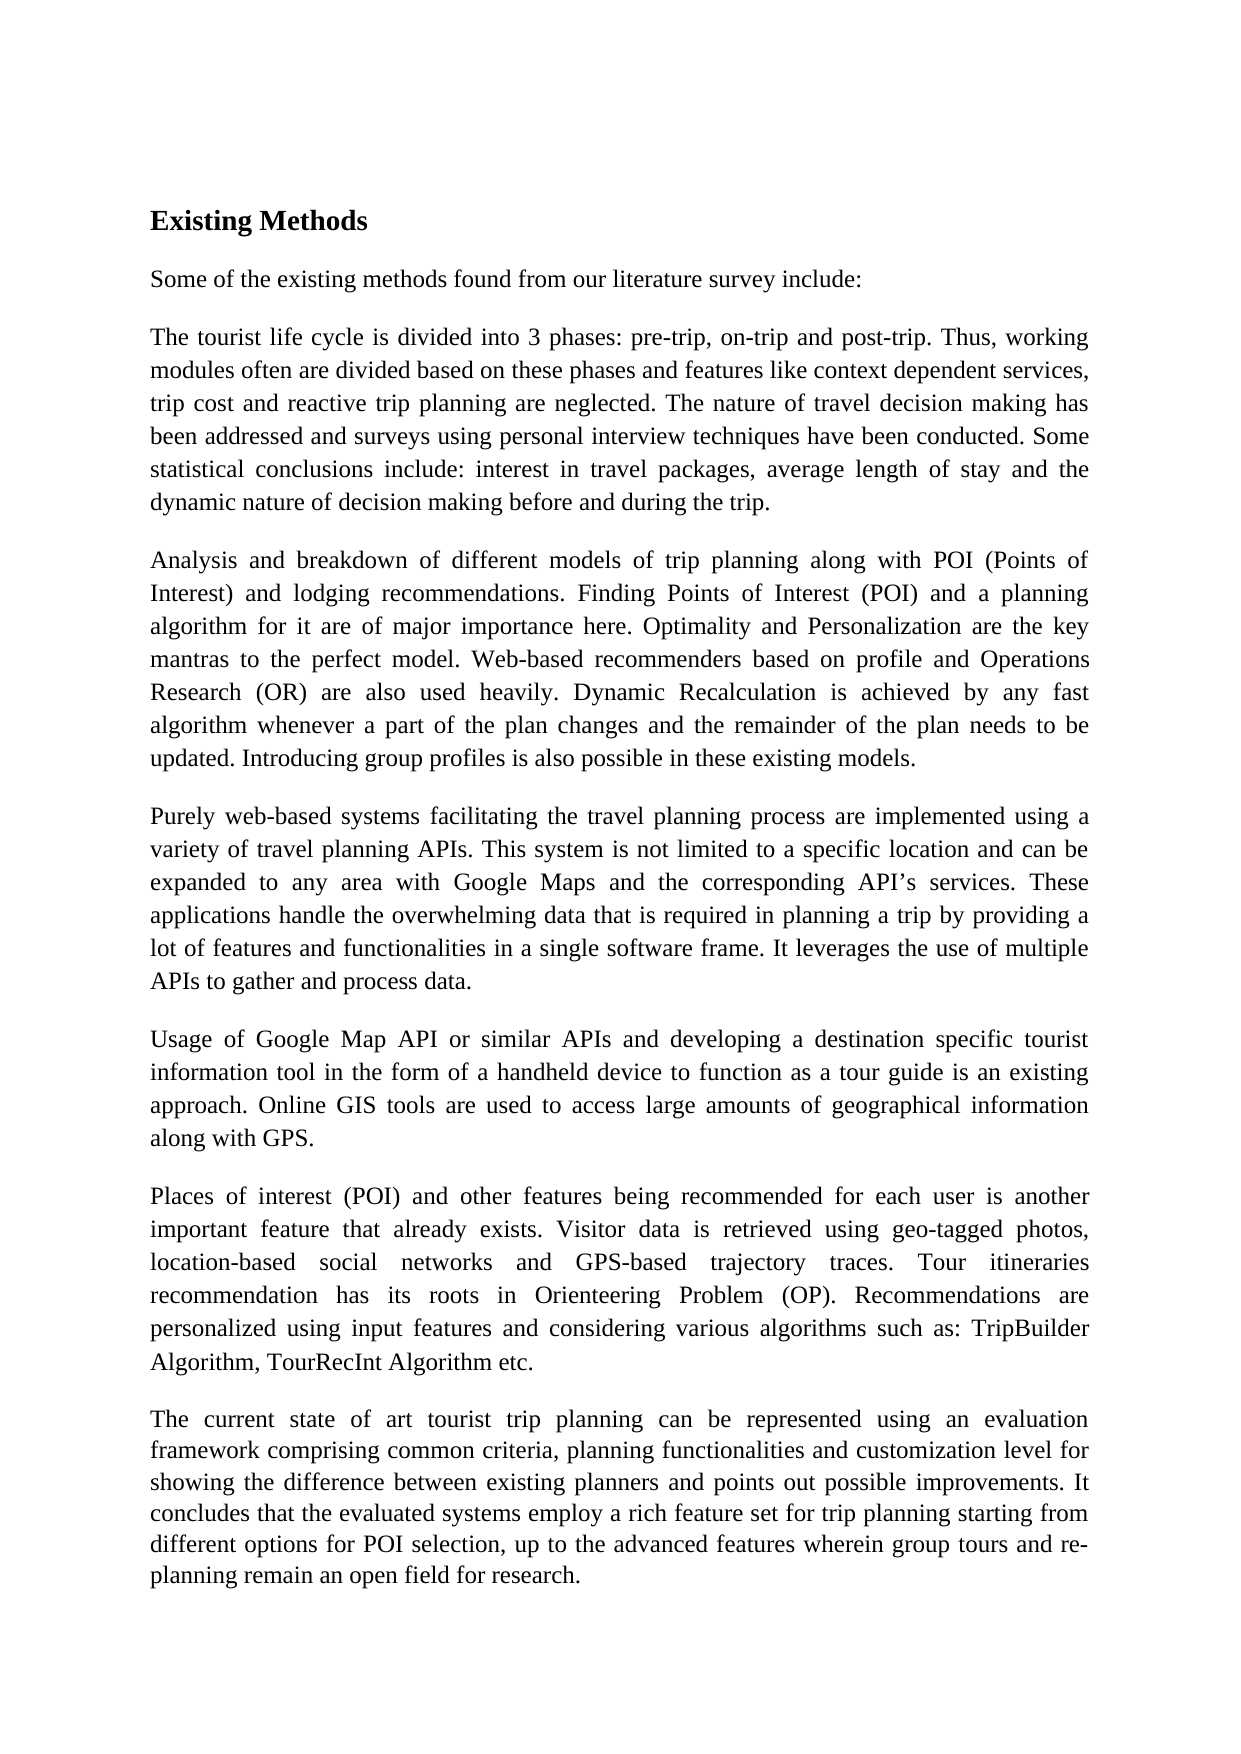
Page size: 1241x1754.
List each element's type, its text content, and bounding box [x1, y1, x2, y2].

text Places of interest (POI) and other features being recommended for each user is another important feature that already exists. Visitor data is retrieved using geo-tagged photos, location-based social networks and GPS-based trajectory traces. Tour itineraries recommendation has its roots in Orienteering Problem (OP). Recommendations are personalized using input features and considering various algorithms such as: TripBuilder Algorithm, TourRecInt Algorithm etc. [150, 1181, 1090, 1375]
text Usage of Google Map API or similar APIs and developing a destination specific tourist information tool in the form of a handheld device to function as a tour guide is an existing approach. Online GIS tools are used to access large amounts of geographical information along with GPS. [150, 1024, 1090, 1152]
text Purely web-based systems facilitating the travel planning process are implemented using a variety of travel planning APIs. This system is not limited to a specific location and can be expanded to any area with Google Maps and the corresponding API’s services. These applications handle the overwhelming data that is required in planning a trip by providing a lot of features and functionalities in a single software frame. It leverages the use of multiple APIs to gather and process data. [150, 801, 1090, 995]
text The tourist life cycle is divided into 3 phases: pre-trip, on-trip and post-trip. Thus, working modules often are divided based on these phases and features like context dependent services, trip cost and reactive trip planning are neglected. The nature of travel decision making has been addressed and surveys using personal interview techniques have been conducted. Some statistical conclusions include: interest in travel packages, average length of stay and the dynamic nature of decision making before and during the trip. [150, 322, 1090, 516]
text Analysis and breakdown of different models of trip planning along with POI (Points of Interest) and lodging recommendations. Finding Points of Interest (POI) and a planning algorithm for it are of major importance here. Optimality and Personalization are the key mantras to the perfect model. Web-based recommenders based on profile and Operations Research (OR) are also used heavily. Dynamic Recalculation is achieved by any fast algorithm whenever a part of the plan changes and the remainder of the plan needs to be updated. Introducing group profiles is also possible in these existing models. [150, 545, 1090, 772]
text Some of the existing methods found from our literature survey include: [150, 264, 1090, 293]
text The current state of art tourist trip planning can be represented using an evaluation framework comprising common criteria, planning functionalities and customization level for showing the difference between existing planners and points out possible improvements. It concludes that the evaluated systems employ a rich feature set for trip planning starting from different options for POI selection, up to the advanced features wherein group tours and re-planning remain an open field for research. [150, 1404, 1090, 1588]
text Existing Methods [150, 203, 1090, 236]
